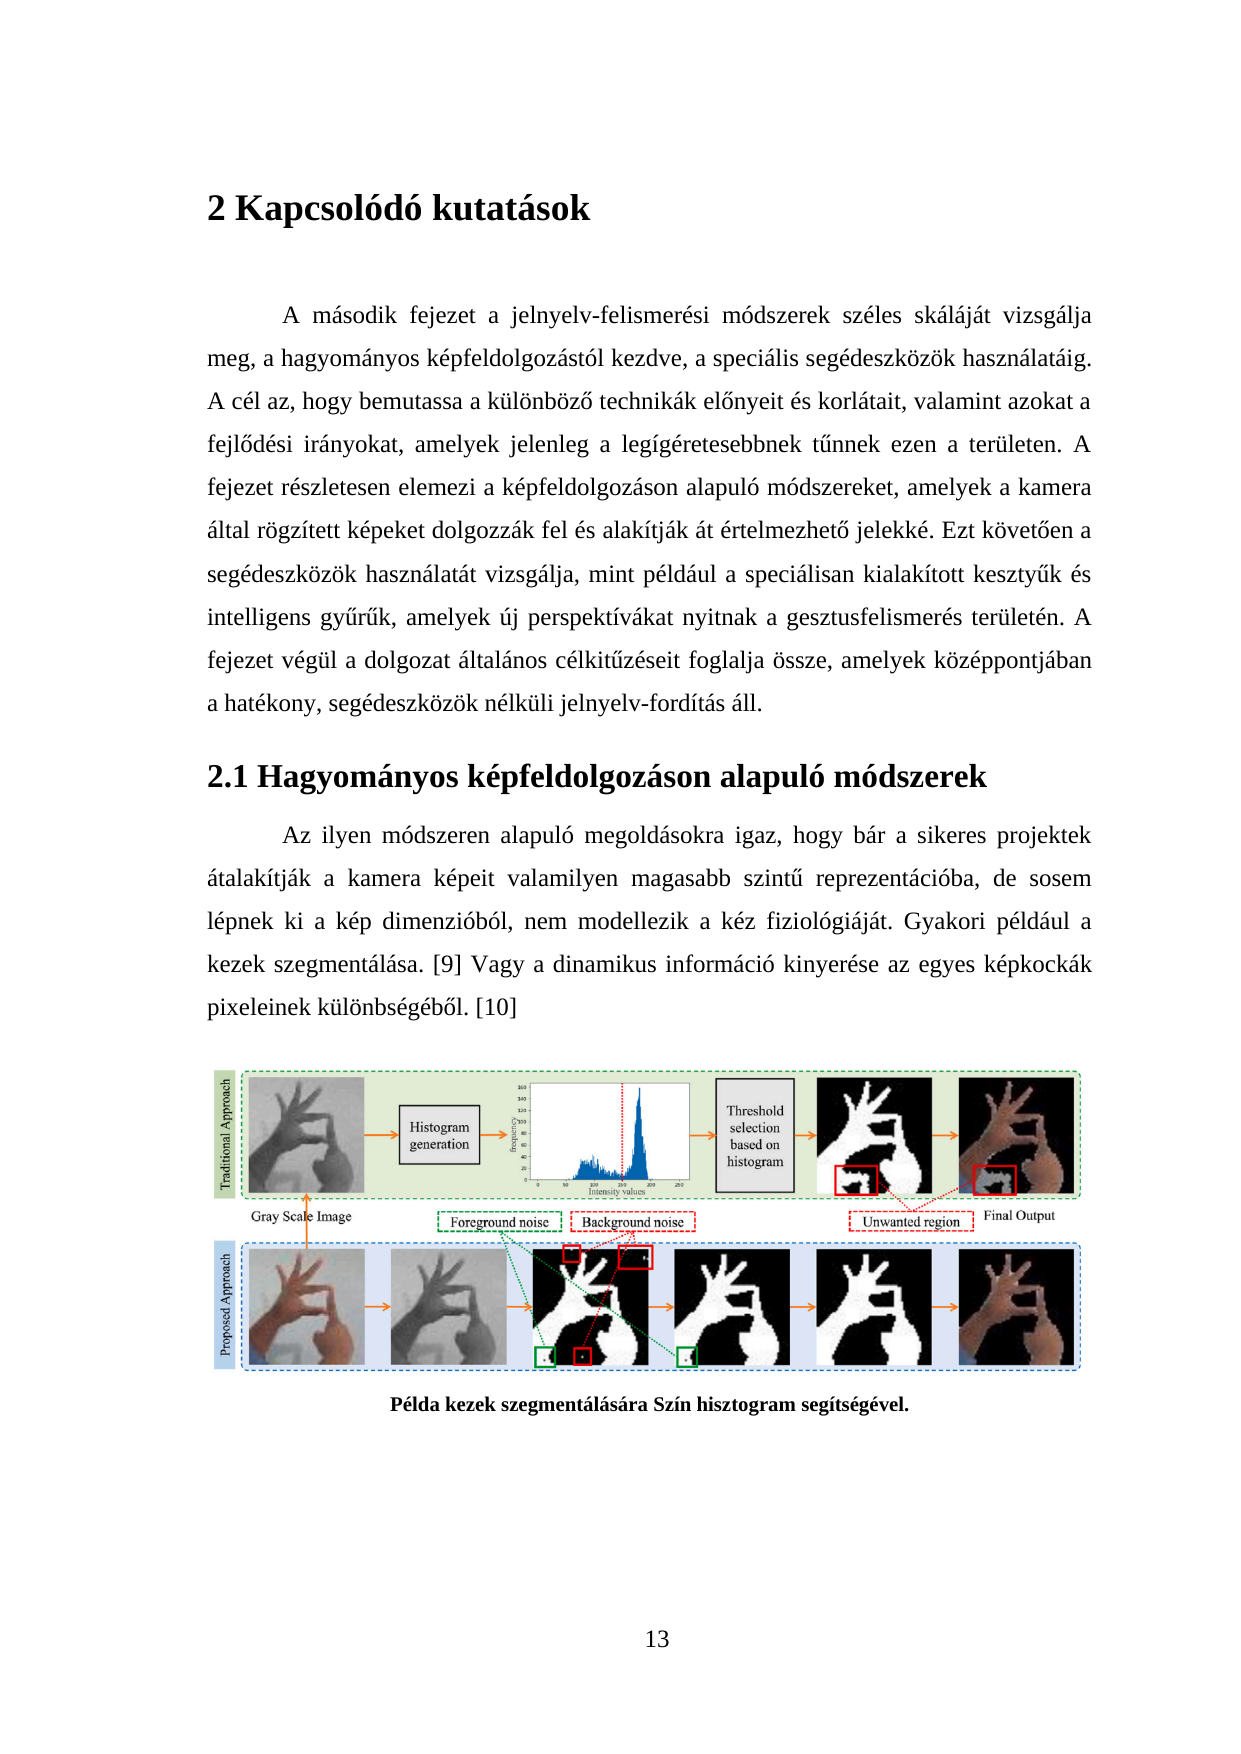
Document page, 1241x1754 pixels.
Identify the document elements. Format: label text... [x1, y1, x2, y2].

text A második fejezet a jelnyelv-felismerési módszerek széles skáláját vizsgálja meg, a hagyományos képfeldolgozástól kezdve, a speciális segédeszközök használatáig. A cél az, hogy bemutassa a különböző technikák előnyeit és korlátait, valamint azokat a fejlődési irányokat, amelyek jelenleg a legígéretesebbnek tűnnek ezen a területen. A fejezet részletesen elemezi a képfeldolgozáson alapuló módszereket, amelyek a kamera által rögzített képeket dolgozzák fel és alakítják át értelmezhető jelekké. Ezt követően a segédeszközök használatát vizsgálja, mint például a speciálisan kialakított kesztyűk és intelligens gyűrűk, amelyek új perspektívákat nyitnak a gesztusfelismerés területén. A fejezet végül a dolgozat általános célkitűzéseit foglalja össze, amelyek középpontjában a hatékony, segédeszközök nélküli jelnyelv-fordítás áll. [207, 300, 1092, 717]
text Példa kezek szegmentálására Szín hisztogram segítségével. [207, 1392, 1092, 1416]
subtitle Kapcsolódó kutatások [207, 185, 1092, 228]
text Az ilyen módszeren alapuló megoldásokra igaz, hogy bár a sikeres projektek átalakítják a kamera képeit valamilyen magasabb szintű reprezentációba, de sosem lépnek ki a kép dimenzióból, nem modellezik a kéz fiziológiáját. Gyakori például a kezek szegmentálása. Vagy a dinamikus információ kinyerése az egyes képkockák pixeleinek különbségéből. [207, 820, 1092, 1021]
picture [206, 1060, 1093, 1380]
subtitle Hagyományos képfeldolgozáson alapuló módszerek [207, 756, 1092, 794]
